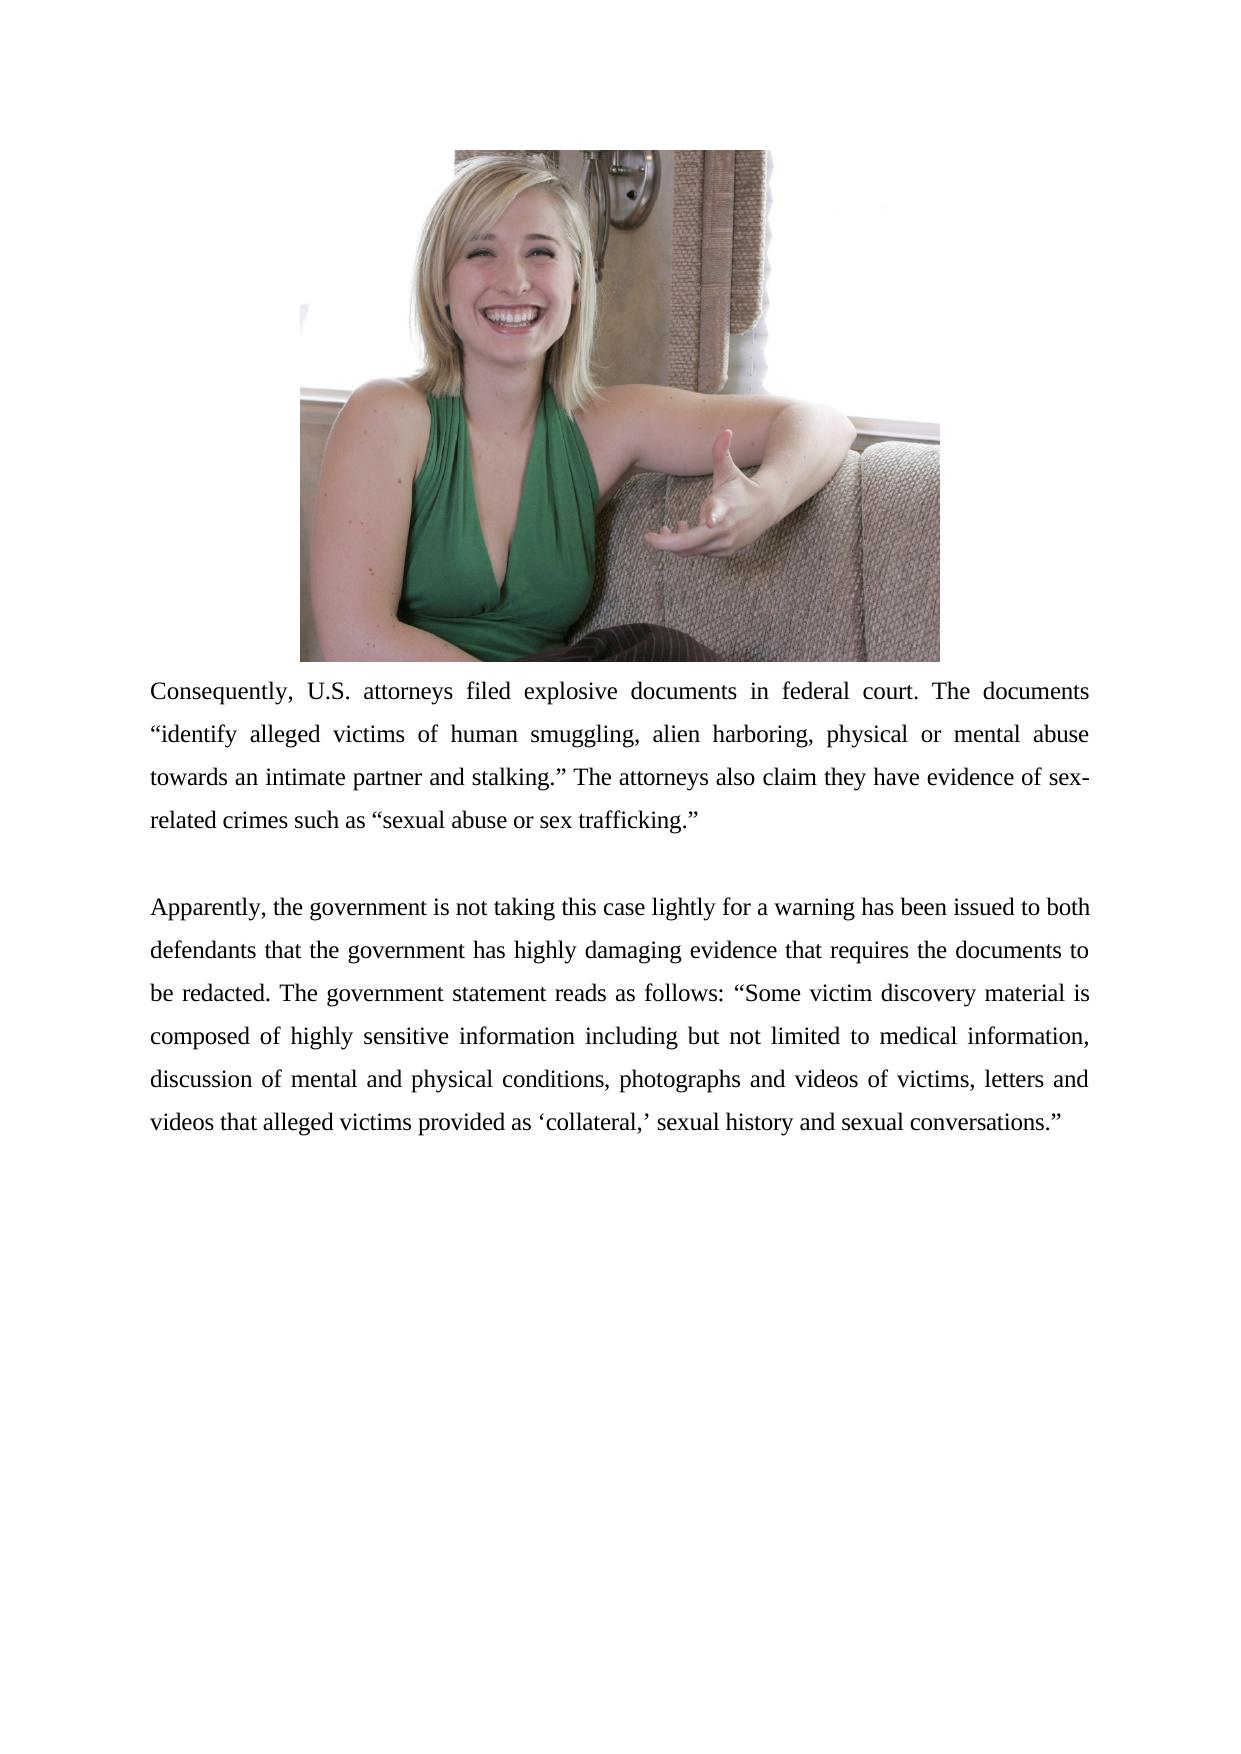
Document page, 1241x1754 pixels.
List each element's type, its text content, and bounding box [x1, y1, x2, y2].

picture [300, 150, 940, 662]
text Consequently, U.S. attorneys filed explosive documents in federal court. The documents “identify alleged victims of human smuggling, alien harboring, physical or mental abuse towards an intimate partner and stalking.” The attorneys also claim they have evidence of sex-related crimes such as “sexual abuse or sex trafficking.” [150, 676, 1090, 834]
text Apparently, the government is not taking this case lightly for a warning has been issued to both defendants that the government has highly damaging evidence that requires the documents to be redacted. The government statement reads as follows: “Some victim discovery material is composed of highly sensitive information including but not limited to medical information, discussion of mental and physical conditions, photographs and videos of victims, letters and videos that alleged victims provided as ‘collateral,’ sexual history and sexual conversations.” [150, 892, 1090, 1136]
